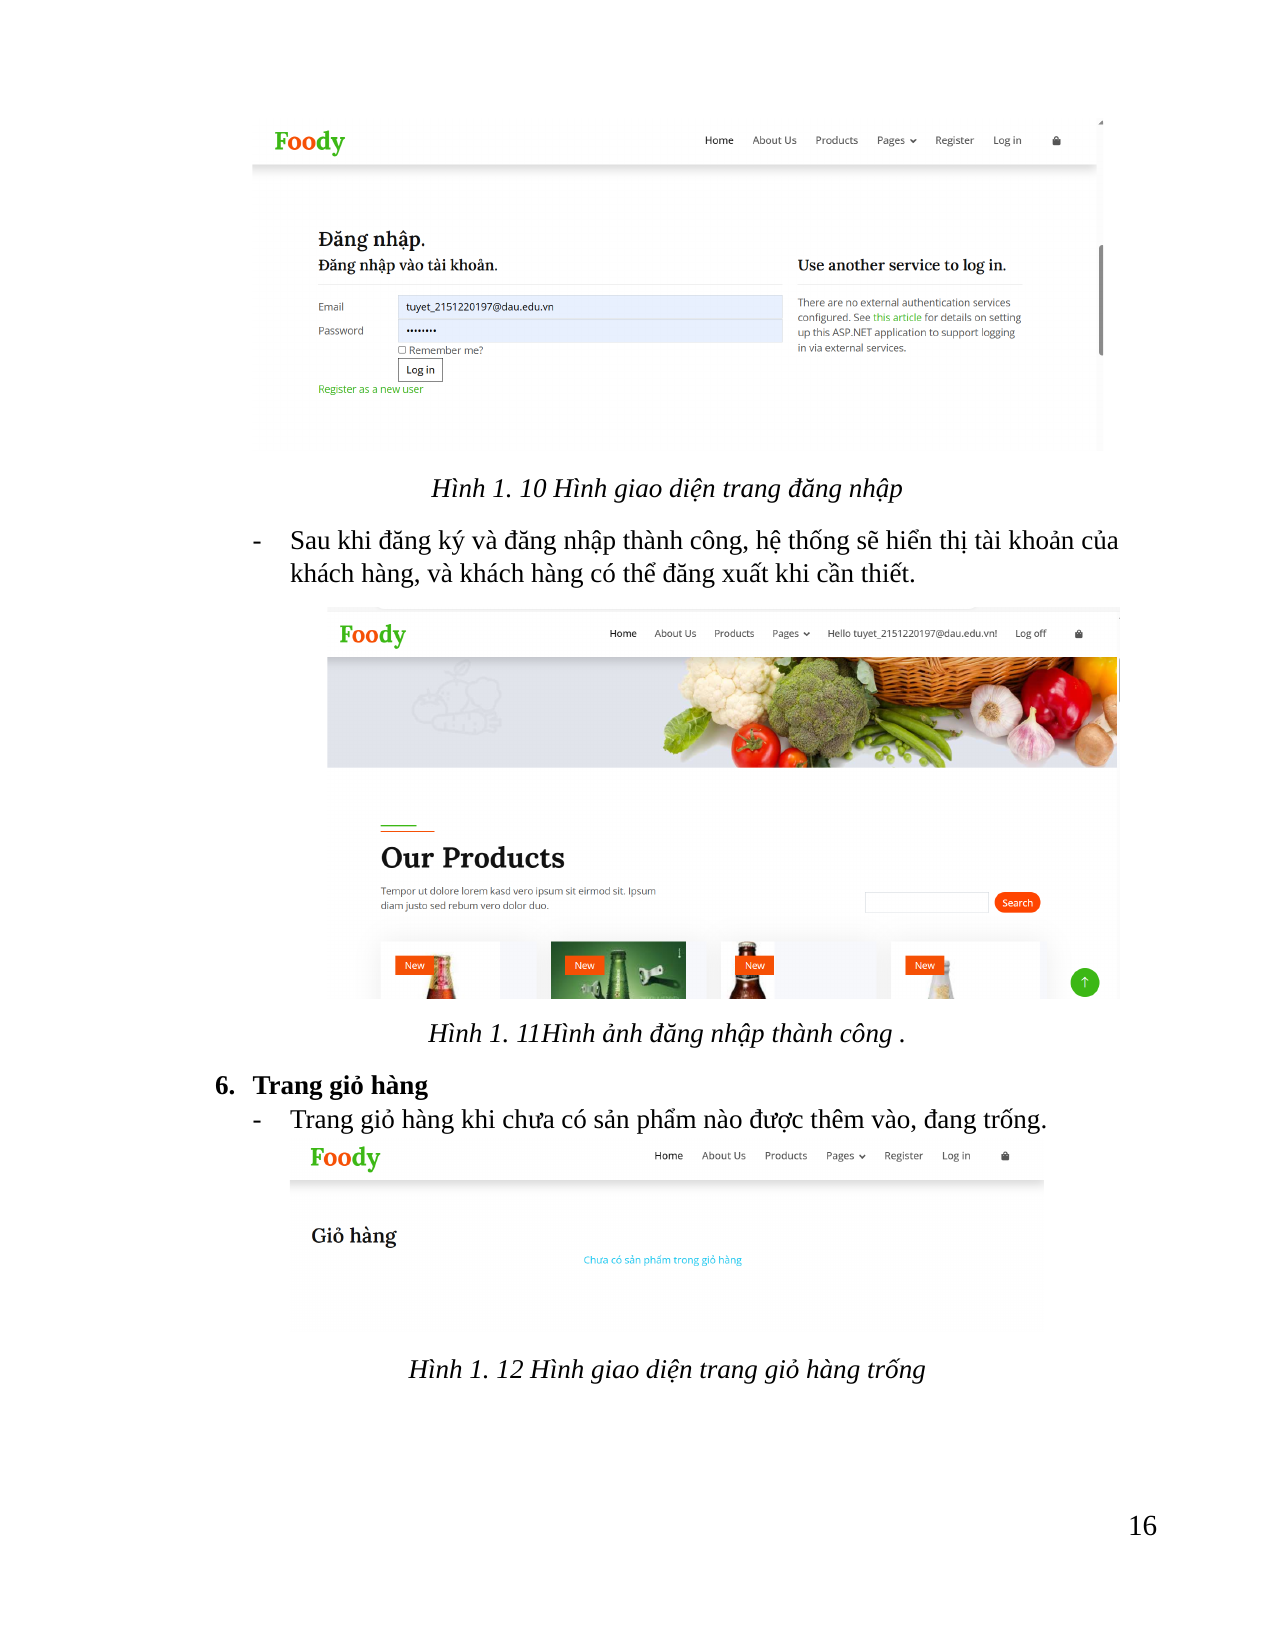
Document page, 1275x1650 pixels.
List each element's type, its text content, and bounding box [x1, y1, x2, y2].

text Hình 1. 11Hình ảnh đăng nhập thành công . [177, 1017, 1157, 1049]
picture [252, 118, 1104, 451]
list Sau khi đăng ký và đăng nhập thành công, hệ thống sẽ hiển thị tài khoản của khách hàng, và khách hàng có thể đăng xuất khi cần thiết. [252, 524, 1157, 589]
text Hình 1. 10 Hình giao diện trang đăng nhập [177, 472, 1157, 503]
picture [289, 1138, 1044, 1332]
text Hình 1. 12 Hình giao diện trang giỏ hàng trống [177, 1353, 1157, 1384]
picture [327, 607, 1120, 999]
subtitle Trang giỏ hàng [215, 1069, 1157, 1101]
list Trang giỏ hàng khi chưa có sản phẩm nào được thêm vào, đang trống. [252, 1103, 1157, 1134]
